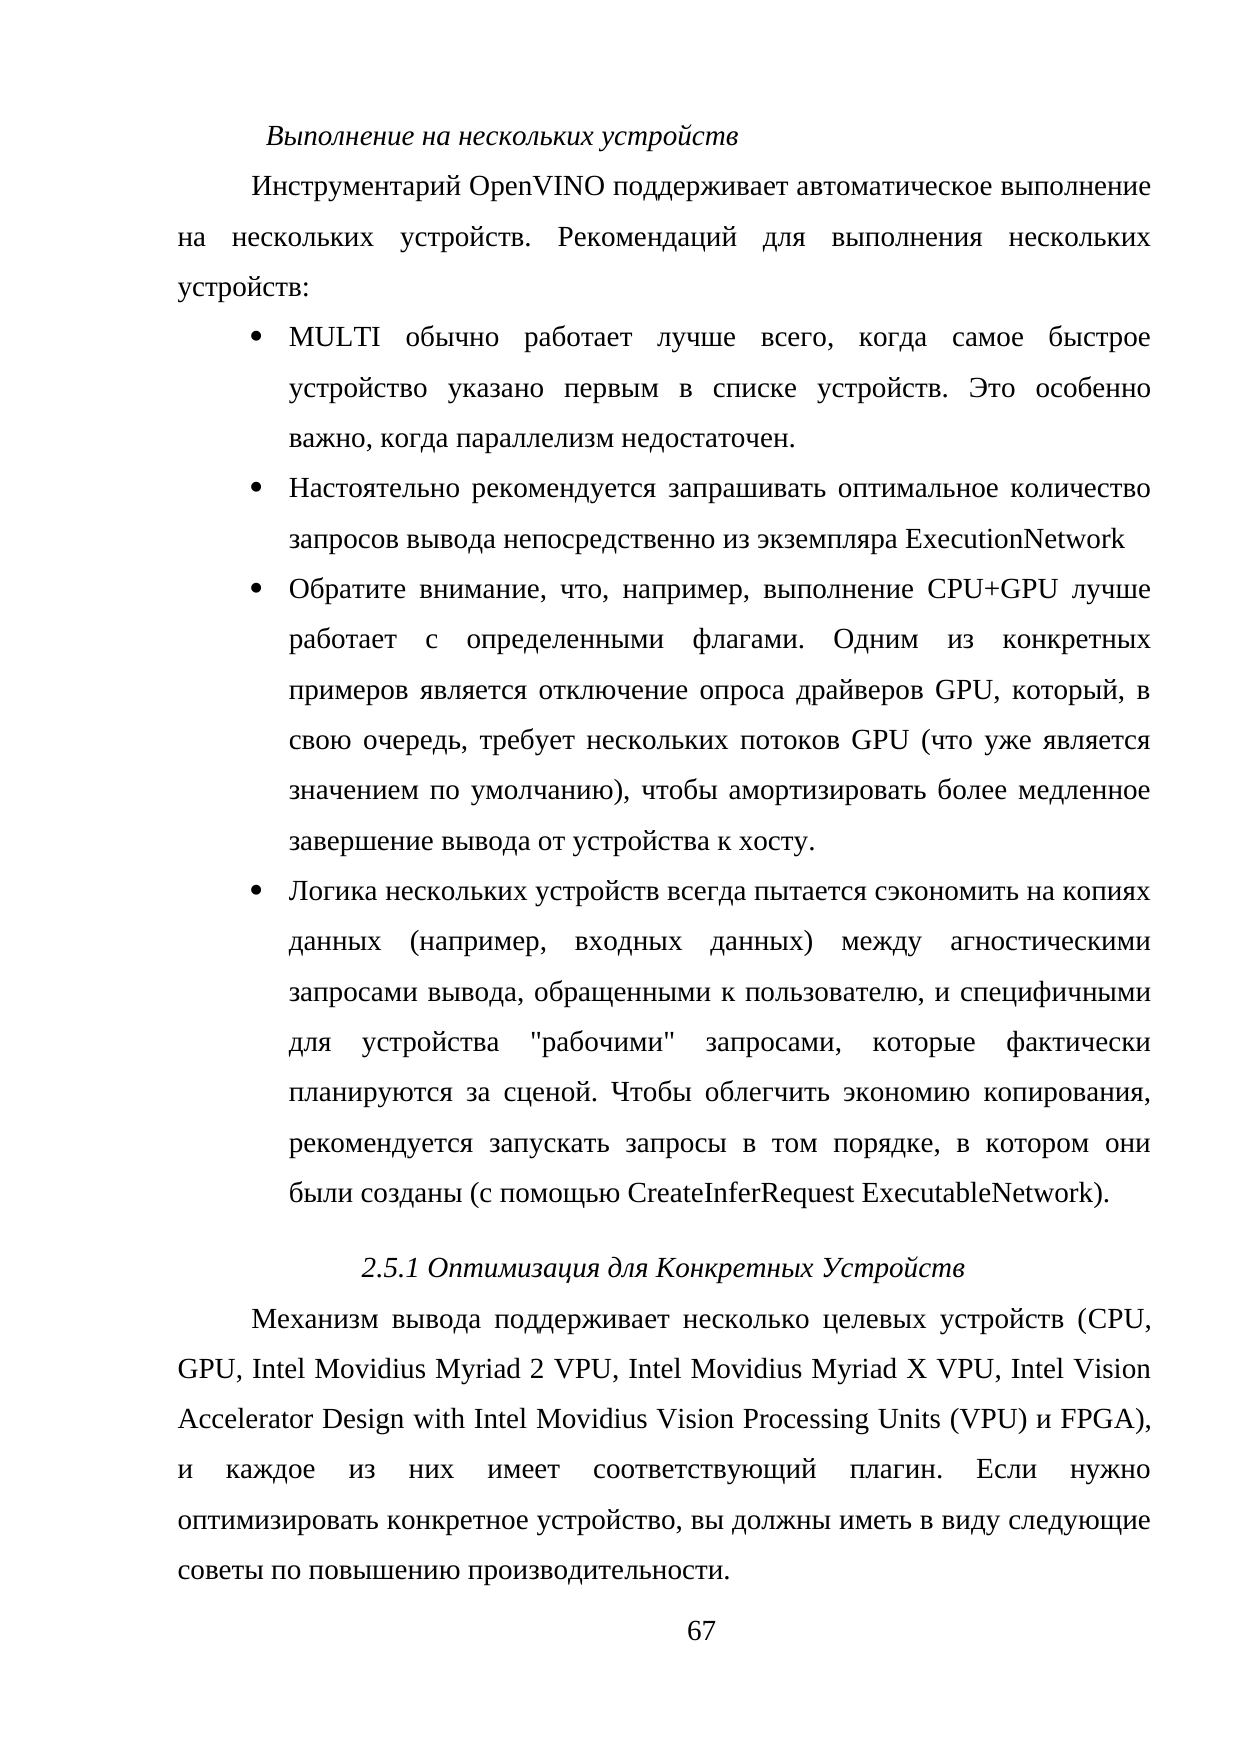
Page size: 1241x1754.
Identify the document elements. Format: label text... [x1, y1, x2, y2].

list Логика нескольких устройств всегда пытается сэкономить на копиях данных (например, входных данных) между агностическими запросами вывода, обращенными к пользователю, и специфичными для устройства "рабочими" запросами, которые фактически планируются за сценой. Чтобы облегчить экономию копирования, рекомендуется запускать запросы в том порядке, в котором они были созданы (с помощью CreateInferRequest ExecutableNetwork). [251, 873, 1152, 1209]
subtitle 2.5.1 Оптимизация для Конкретных Устройств [177, 1250, 1152, 1284]
list Настоятельно рекомендуется запрашивать оптимальное количество запросов вывода непосредственно из экземпляра ExecutionNetwork [251, 470, 1152, 554]
text Инструментарий OpenVINO поддерживает автоматическое выполнение на нескольких устройств. Рекомендаций для выполнения нескольких устройств: [177, 168, 1152, 303]
text Выполнение на нескольких устройств [177, 118, 1152, 152]
text Механизм вывода поддерживает несколько целевых устройств (CPU, GPU, Intel Movidius Myriad 2 VPU, Intel Movidius Myriad X VPU, Intel Vision Accelerator Design with Intel Movidius Vision Processing Units (VPU) и FPGA), и каждое из них имеет соответствующий плагин. Если нужно оптимизировать конкретное устройство, вы должны иметь в виду следующие советы по повышению производительности. [177, 1301, 1152, 1586]
list MULTI обычно работает лучше всего, когда самое быстрое устройство указано первым в списке устройств. Это особенно важно, когда параллелизм недостаточен. [251, 319, 1152, 454]
list Обратите внимание, что, например, выполнение CPU+GPU лучше работает с определенными флагами. Одним из конкретных примеров является отключение опроса драйверов GPU, который, в свою очередь, требует нескольких потоков GPU (что уже является значением по умолчанию), чтобы амортизировать более медленное завершение вывода от устройства к хосту. [251, 571, 1152, 856]
